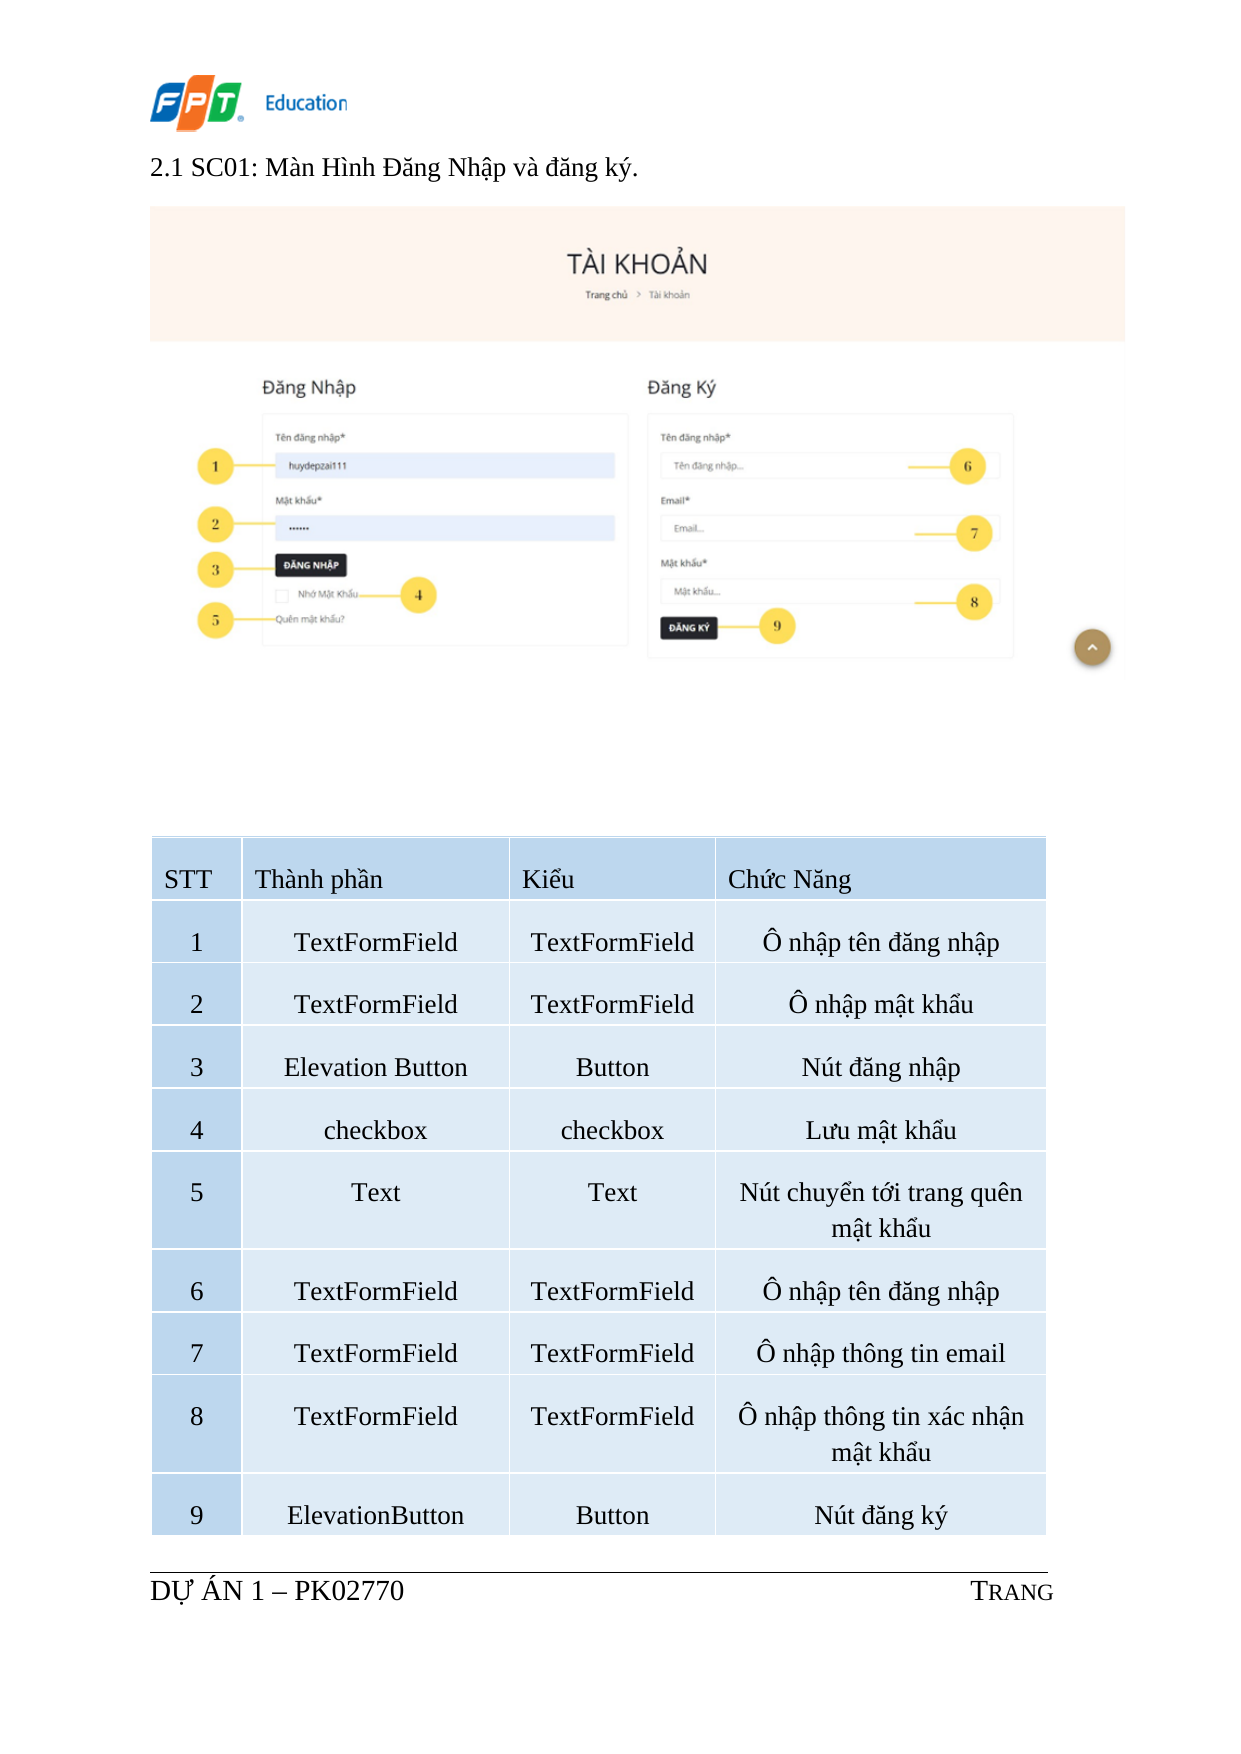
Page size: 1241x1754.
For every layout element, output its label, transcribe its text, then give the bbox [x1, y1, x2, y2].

table_cell checkbox [243, 1089, 509, 1150]
table_cell Lưu mật khẩu [716, 1089, 1046, 1150]
table_cell Ô nhập mật khẩu [716, 963, 1046, 1024]
table_cell TextFormField [510, 901, 715, 962]
table_cell TextFormField [510, 1313, 715, 1374]
table_cell TextFormField [243, 901, 509, 962]
table_cell TextFormField [510, 1250, 715, 1311]
table_header STT [152, 838, 241, 899]
table_cell Elevation Button [243, 1026, 509, 1087]
table_cell Ô nhập thông tin xác nhận mật khẩu [716, 1375, 1046, 1472]
table_cell 6 [152, 1250, 241, 1311]
table_cell 8 [152, 1375, 241, 1472]
table_cell 9 [152, 1474, 241, 1535]
table_cell Button [510, 1474, 715, 1535]
table_header Kiểu [510, 838, 715, 899]
table_cell Ô nhập tên đăng nhập [716, 901, 1046, 962]
table_cell 3 [152, 1026, 241, 1087]
table_cell TextFormField [243, 1313, 509, 1374]
table_cell 7 [152, 1313, 241, 1374]
table_cell 5 [152, 1152, 241, 1248]
table_cell TextFormField [243, 963, 509, 1024]
table_cell Nút chuyển tới trang quên mật khẩu [716, 1152, 1046, 1248]
table_header Thành phần [243, 838, 509, 899]
picture [150, 206, 1125, 680]
table_cell Nút đăng ký [716, 1474, 1046, 1535]
table_cell Nút đăng nhập [716, 1026, 1046, 1087]
table_cell Button [510, 1026, 715, 1087]
table_cell TextFormField [510, 1375, 715, 1472]
table_cell Ô nhập tên đăng nhập [716, 1250, 1046, 1311]
table_cell Text [243, 1152, 509, 1248]
table_cell 4 [152, 1089, 241, 1150]
table_cell ElevationButton [243, 1474, 509, 1535]
picture [150, 75, 347, 132]
table_cell TextFormField [510, 963, 715, 1024]
table_cell 1 [152, 901, 241, 962]
table_cell Ô nhập thông tin email [716, 1313, 1046, 1374]
table_cell checkbox [510, 1089, 715, 1150]
table_header Chức Năng [716, 838, 1046, 899]
table_cell Text [510, 1152, 715, 1248]
subtitle 2.1 SC01: Màn Hình Đăng Nhập và đăng ký. [150, 151, 1048, 182]
table_cell TextFormField [243, 1375, 509, 1472]
table_cell TextFormField [243, 1250, 509, 1311]
table_cell 2 [152, 963, 241, 1024]
